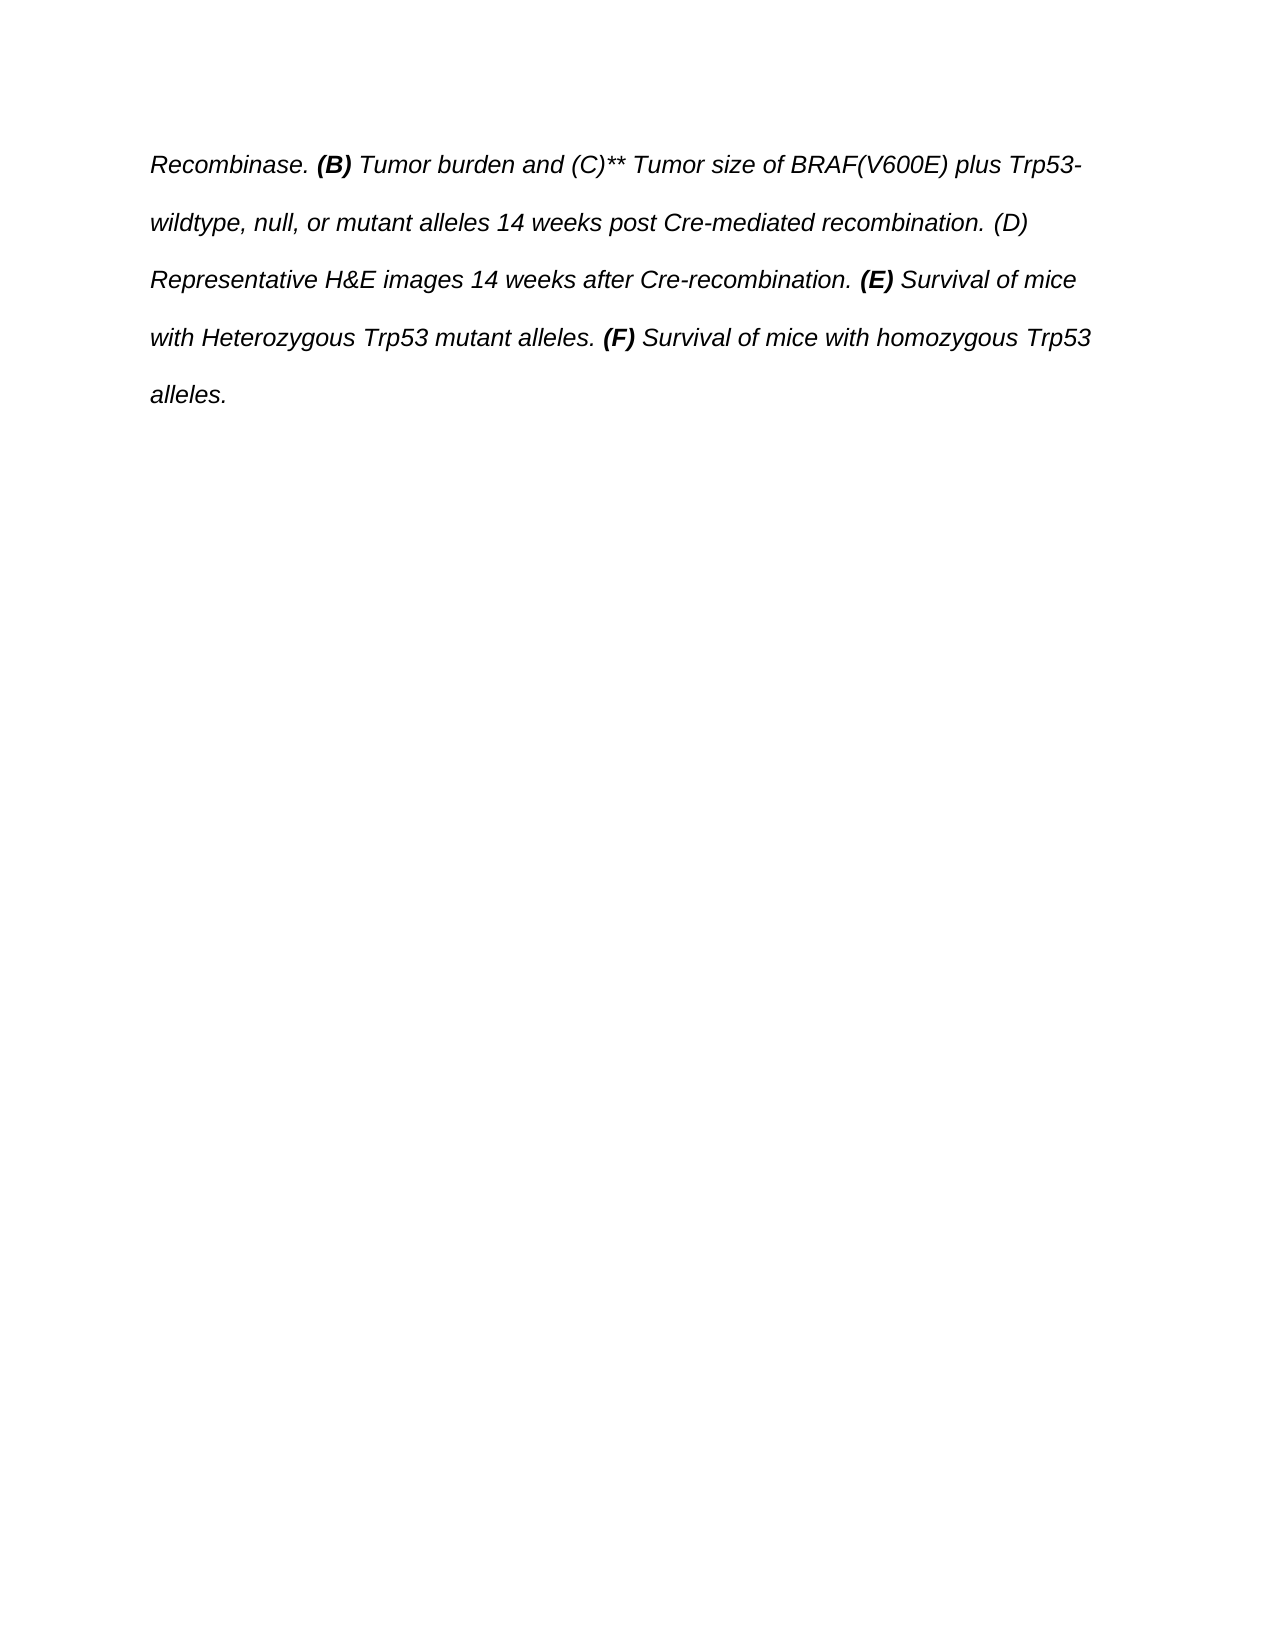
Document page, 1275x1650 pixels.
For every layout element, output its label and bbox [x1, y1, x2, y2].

text [150, 150, 1125, 409]
